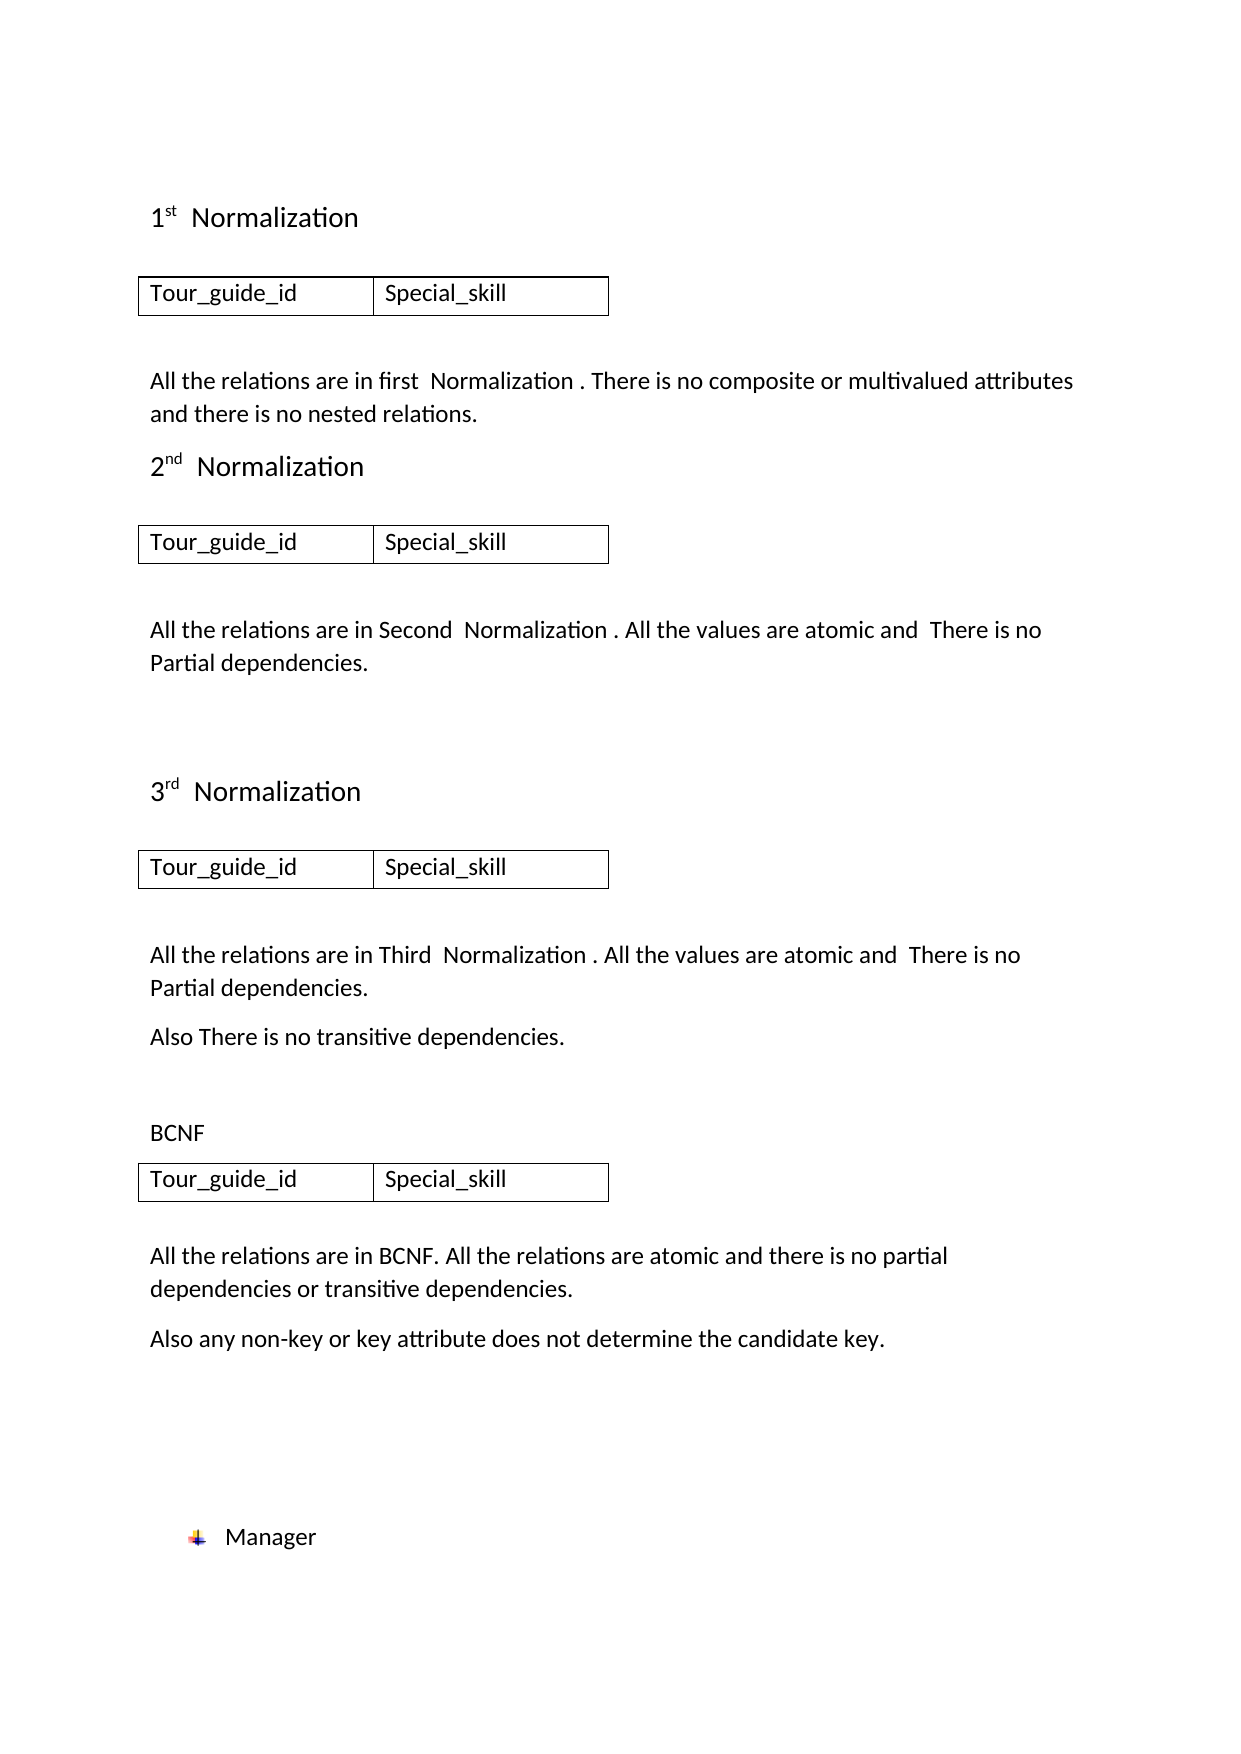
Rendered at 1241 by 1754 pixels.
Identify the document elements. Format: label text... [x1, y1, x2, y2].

text All the relations are in Second Normalization . All the values are atomic and There is no Partial dependencies. [150, 614, 1090, 677]
text All the relations are in Third Normalization . All the values are atomic and There is no Partial dependencies. [150, 939, 1090, 1002]
text BCNF [150, 1117, 1090, 1147]
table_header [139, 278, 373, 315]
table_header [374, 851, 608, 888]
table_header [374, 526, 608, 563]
text 2nd Normalization [150, 448, 1090, 483]
text Also any non-key or key attribute does not determine the candidate key. [150, 1323, 1090, 1353]
list Manager [187, 1521, 1090, 1552]
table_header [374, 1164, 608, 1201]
text All the relations are in first Normalization . There is no composite or multivalued attributes and there is no nested relations. [150, 365, 1090, 429]
text All the relations are in BCNF. All the relations are atomic and there is no partial dependencies or transitive dependencies. [150, 1240, 1090, 1304]
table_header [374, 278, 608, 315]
text 3rd Normalization [150, 773, 1090, 809]
text Also There is no transitive dependencies. [150, 1021, 1090, 1052]
text 1st Normalization [150, 199, 1090, 235]
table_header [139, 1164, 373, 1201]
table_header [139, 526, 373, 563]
picture [188, 1528, 206, 1546]
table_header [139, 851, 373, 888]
